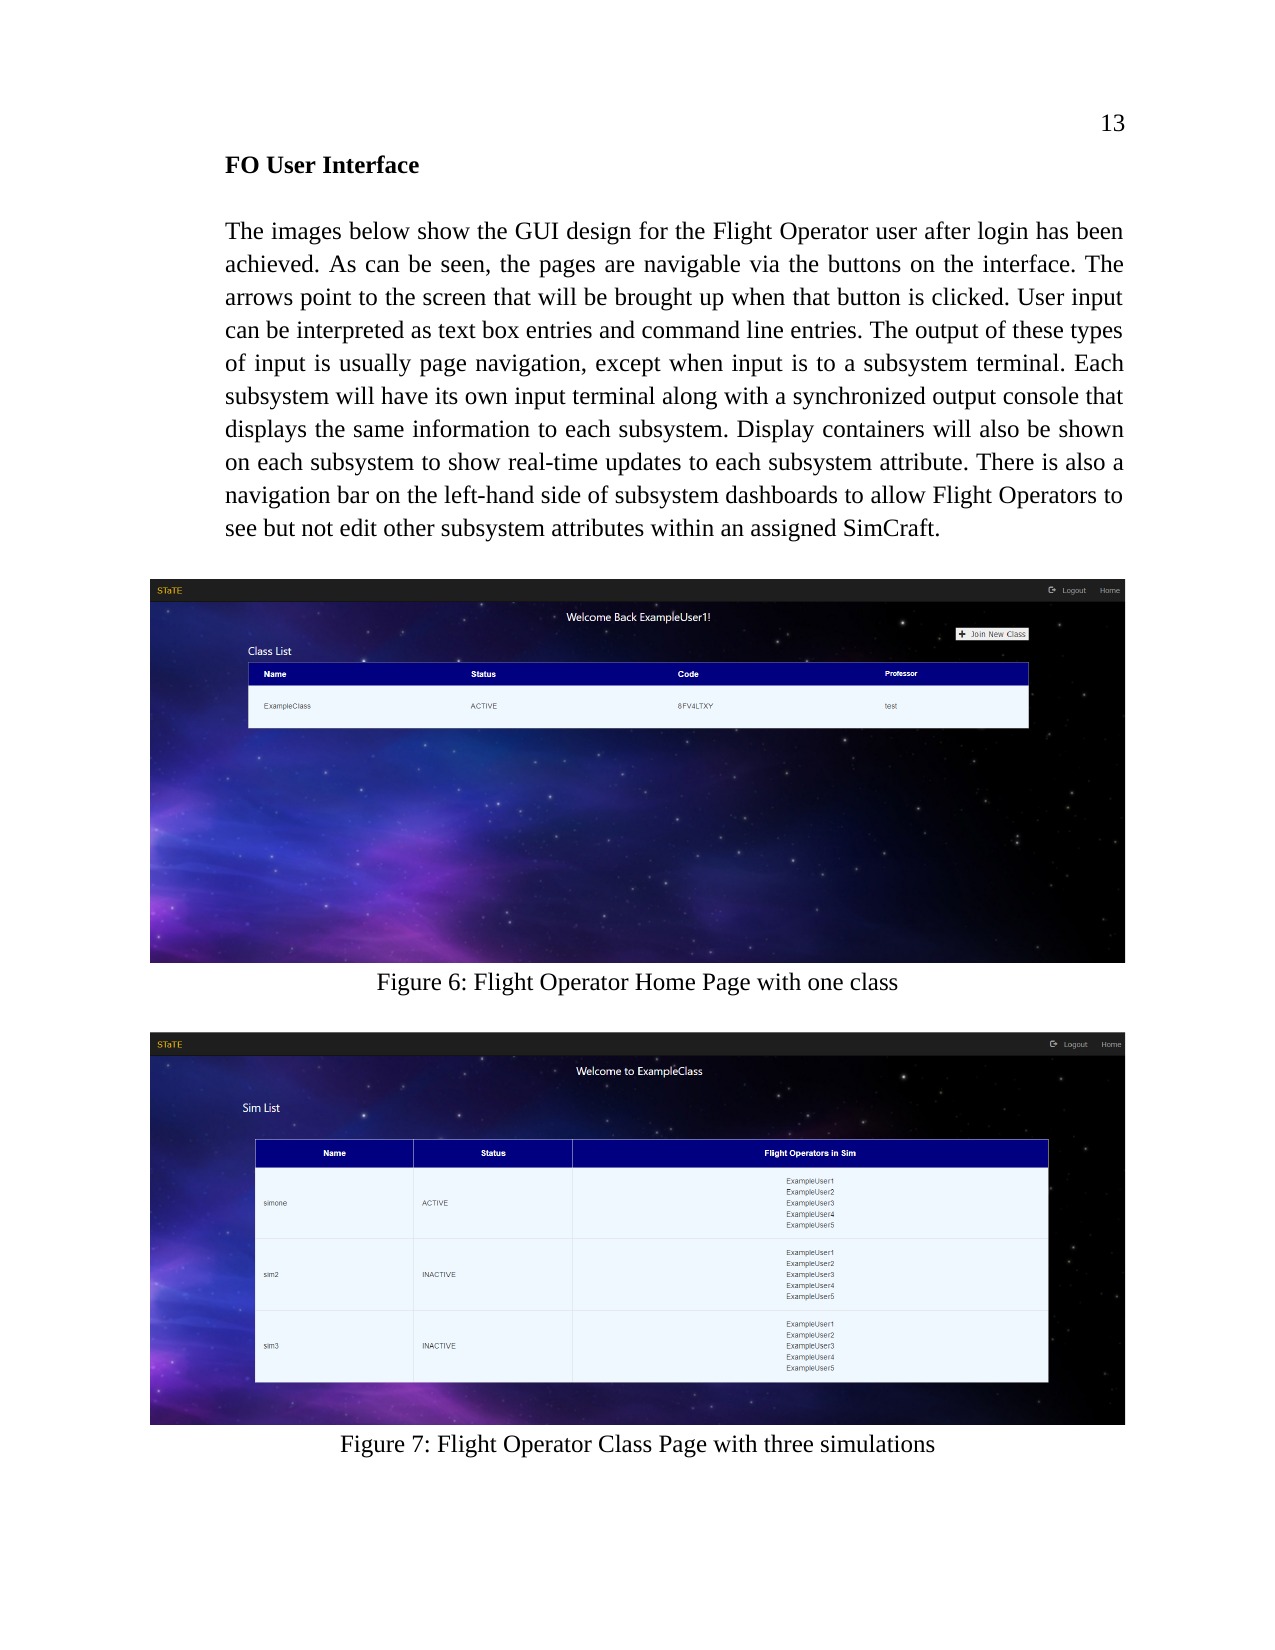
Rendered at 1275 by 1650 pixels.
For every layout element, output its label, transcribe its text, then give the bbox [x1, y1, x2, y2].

text Figure 6: Flight Operator Home Page with one class [150, 967, 1125, 996]
text Figure 7: Flight Operator Class Page with three simulations [150, 1429, 1125, 1458]
picture [150, 579, 1125, 963]
text The images below show the GUI design for the Flight Operator user after login has been achieved. As can be seen, the pages are navigable via the buttons on the interface. The arrows point to the screen that will be brought up when that button is clicked. User input can be interpreted as text box entries and command line entries. The output of these types of input is usually page navigation, except when input is to a subsystem terminal. Each subsystem will have its own input terminal along with a synchronized output console that displays the same information to each subsystem. Display containers will also be shown on each subsystem to show real-time updates to each subsystem attribute. There is also a navigation bar on the left-hand side of subsystem dashboards to allow Flight Operators to see but not edit other subsystem attributes within an assigned SimCraft. [225, 216, 1125, 542]
text FO User Interface [150, 150, 1125, 179]
picture [150, 1032, 1125, 1425]
